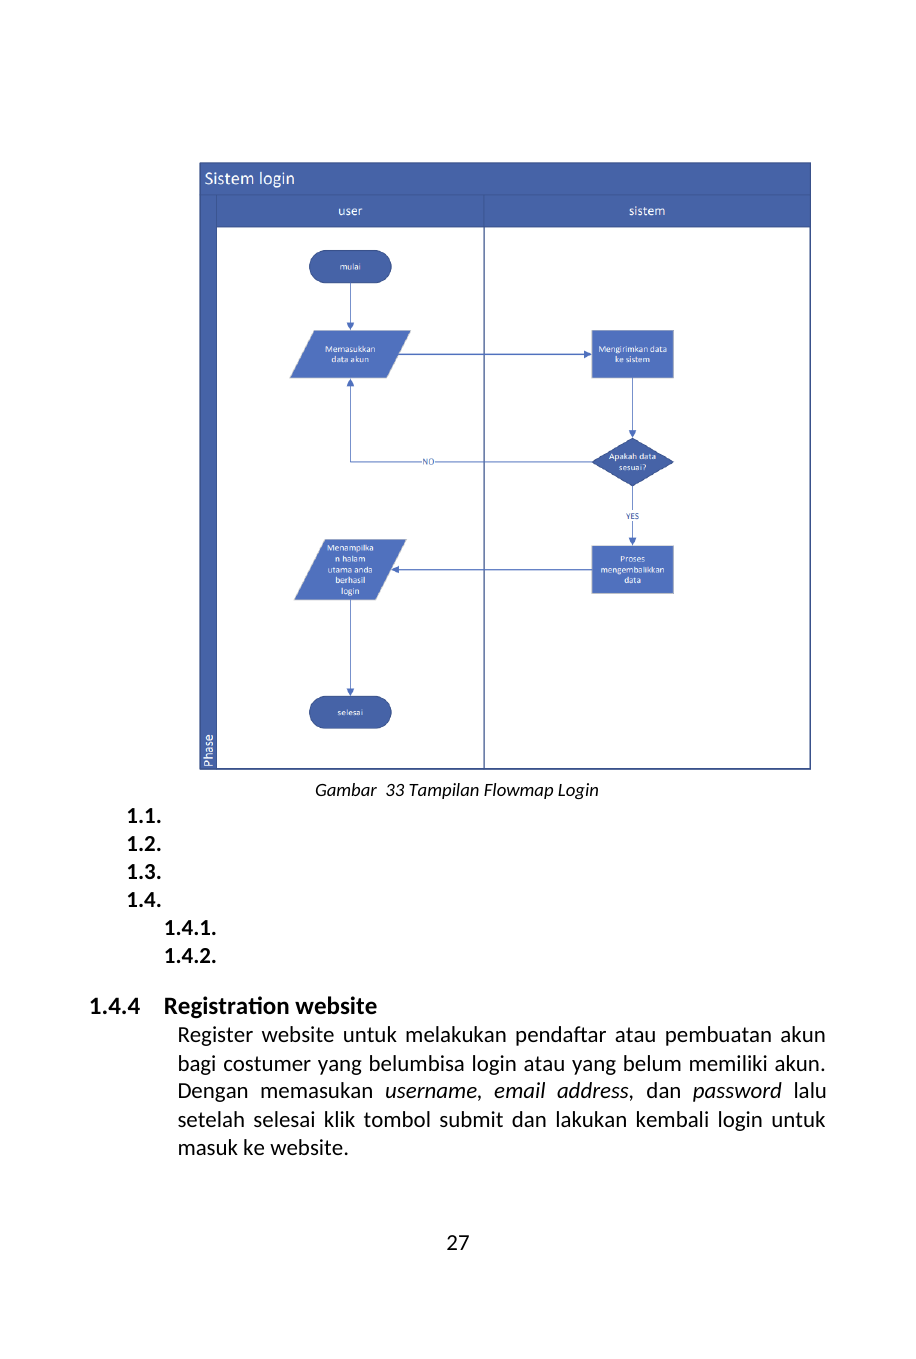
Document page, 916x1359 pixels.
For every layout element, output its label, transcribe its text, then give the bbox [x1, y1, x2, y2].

subtitle Registration website [89, 990, 827, 1021]
picture [183, 158, 820, 779]
list Register website untuk melakukan pendaftar atau pembuatan akun bagi costumer yang belumbisa login atau yang belum memiliki akun. Dengan memasukan username, email address, dan password lalu setelah selesai klik tombol submit dan lakukan kembali login untuk masuk ke website. [177, 1021, 827, 1161]
